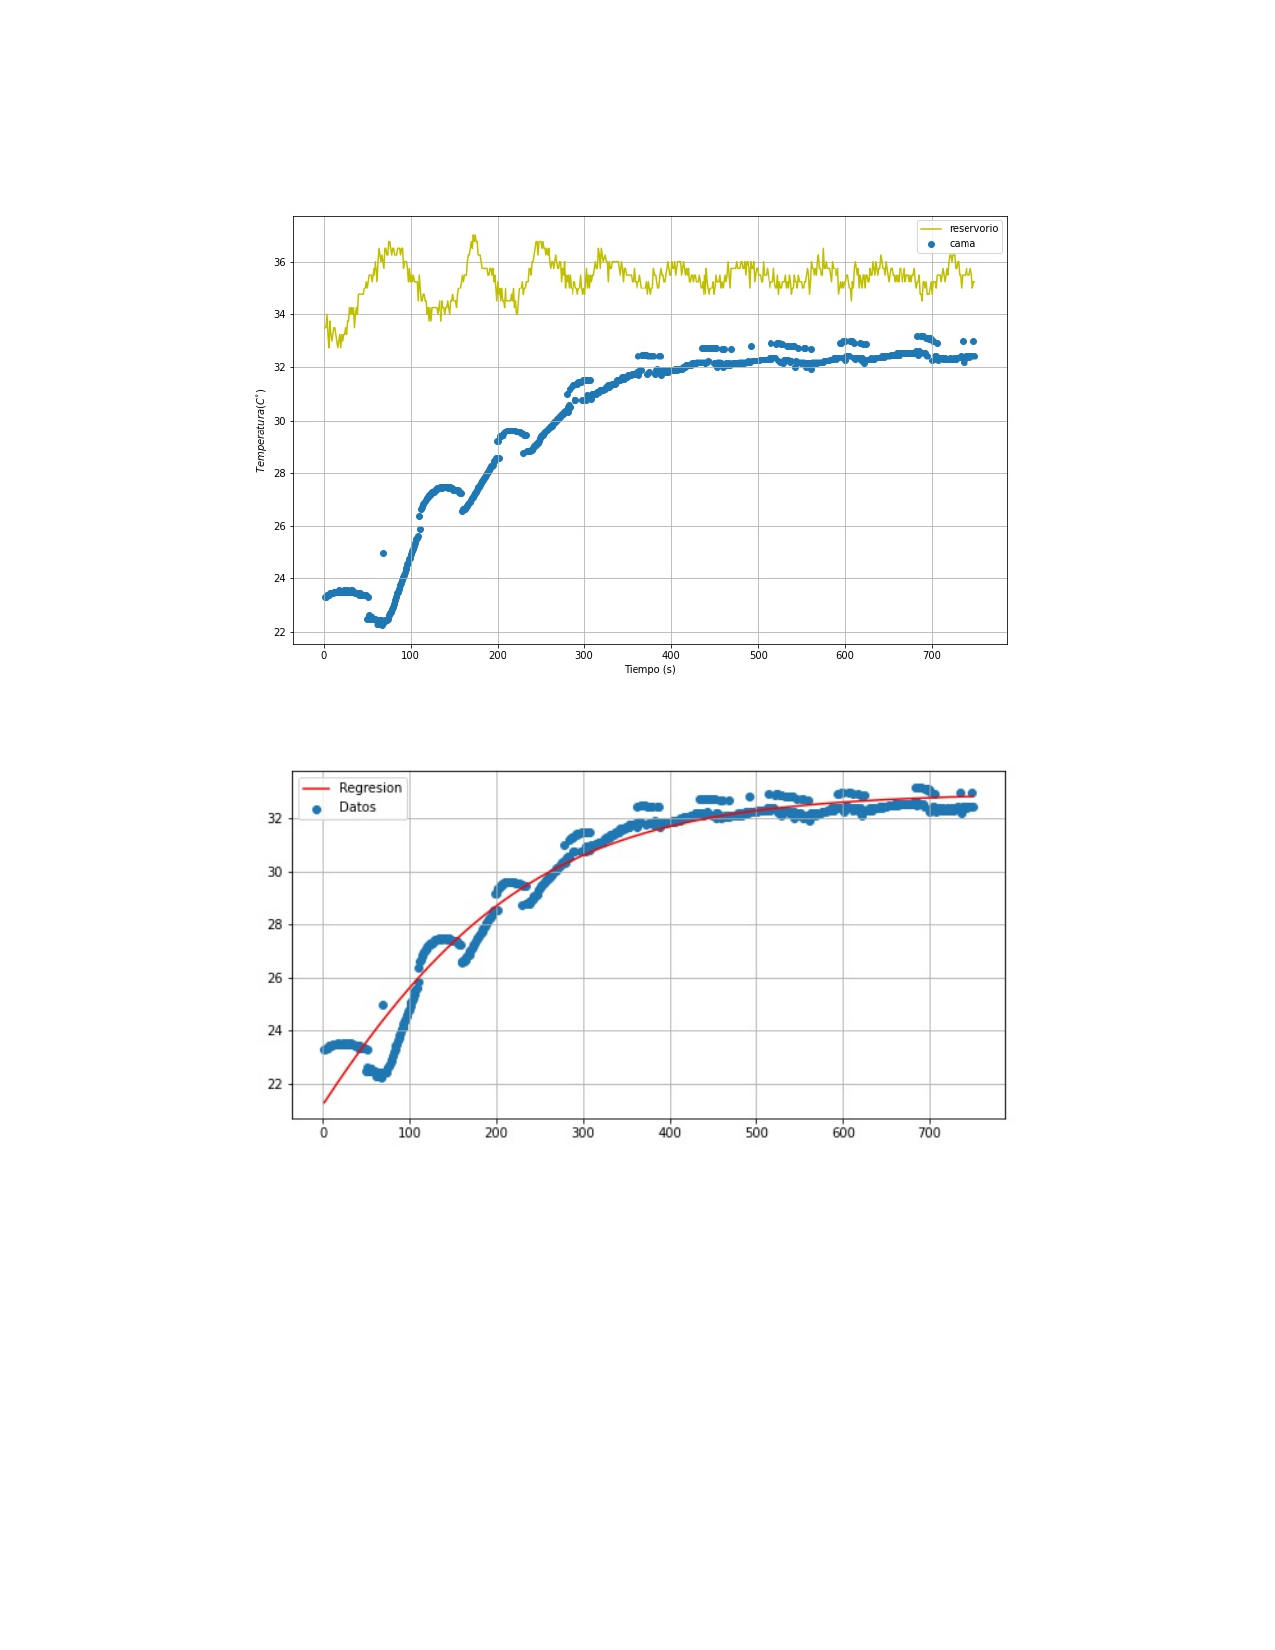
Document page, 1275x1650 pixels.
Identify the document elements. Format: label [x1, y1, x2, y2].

picture [177, 147, 1098, 715]
picture [177, 716, 1097, 1176]
